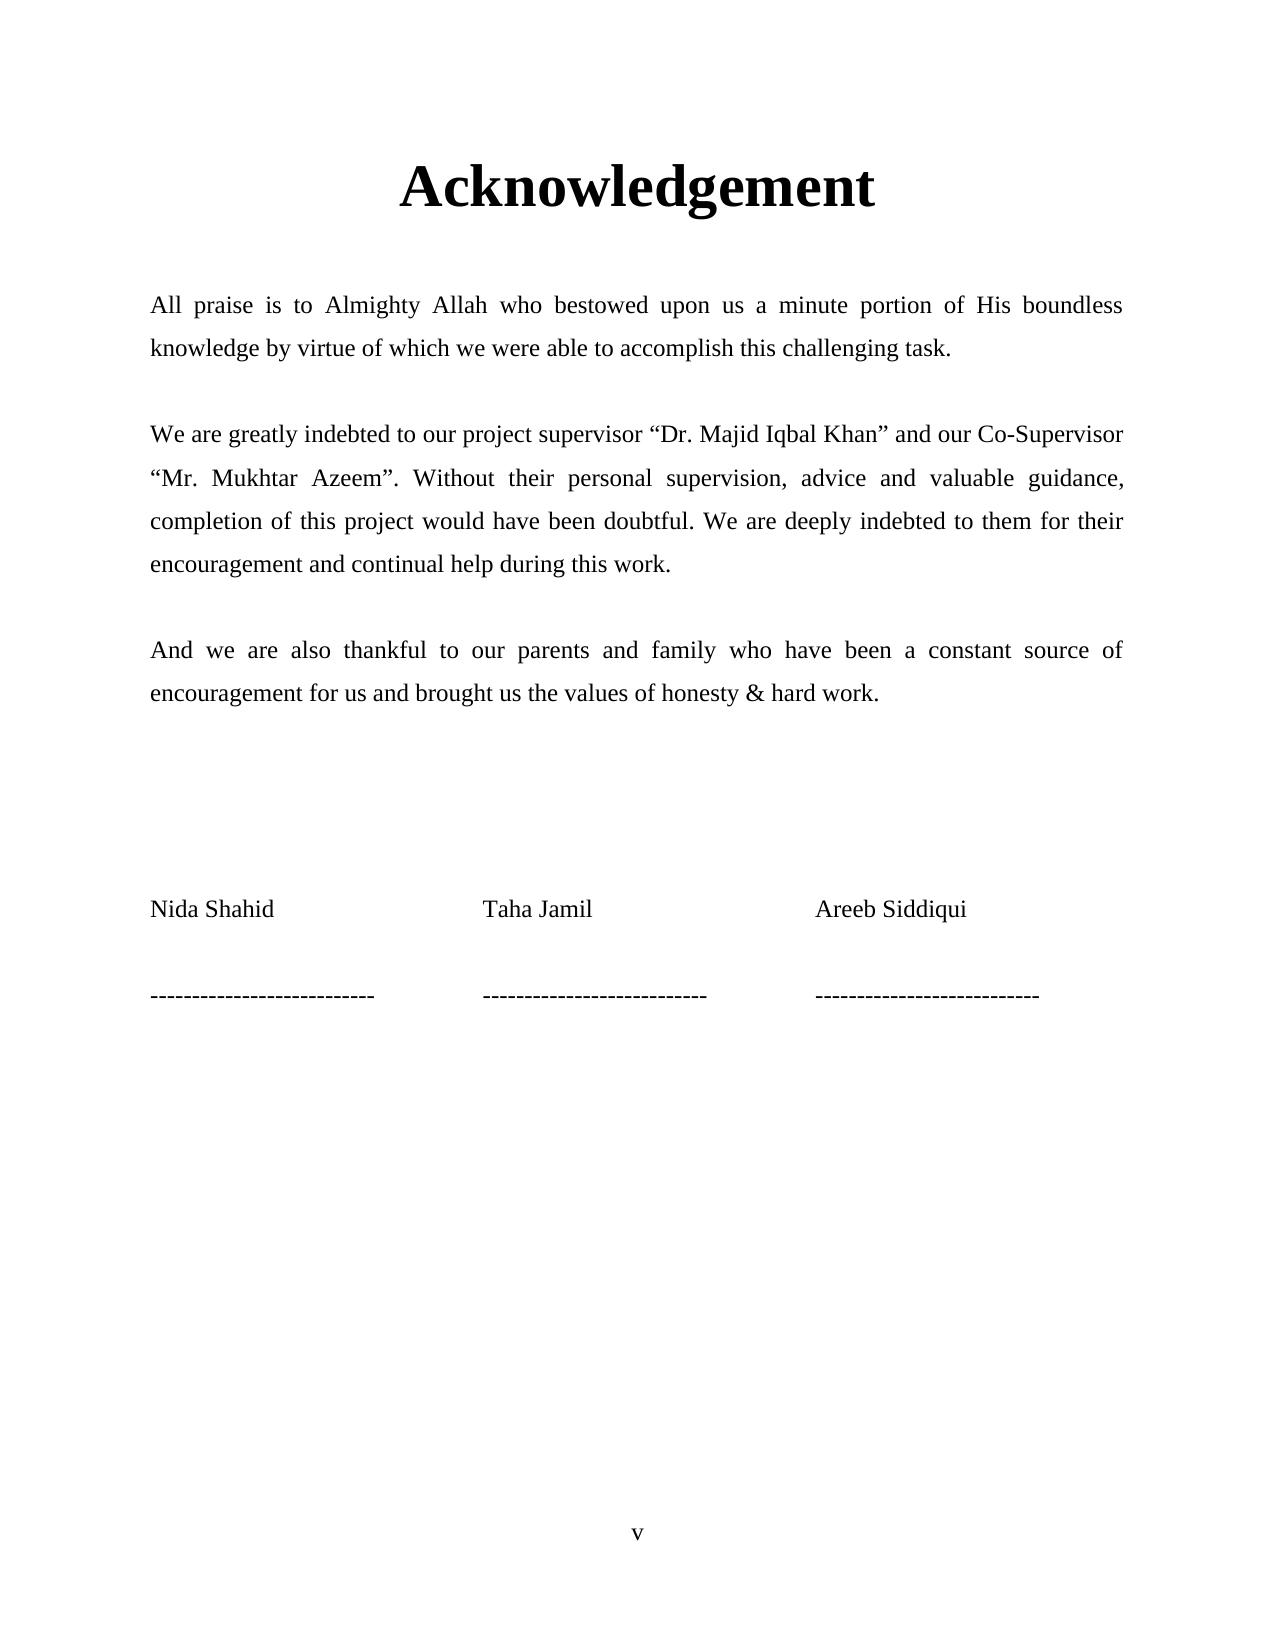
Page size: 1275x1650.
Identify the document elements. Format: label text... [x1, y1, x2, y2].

text And we are also thankful to our parents and family who have been a constant source of encouragement for us and brought us the values of honesty & hard work. [150, 635, 1125, 707]
table_header Areeb Siddiqui [804, 894, 1136, 937]
table_cell --------------------------- [471, 937, 804, 1023]
table_cell --------------------------- [804, 937, 1136, 1023]
text Acknowledgement [150, 150, 1125, 219]
table_header Nida Shahid [139, 894, 471, 937]
table_cell --------------------------- [139, 937, 471, 1023]
table_header Taha Jamil [471, 894, 804, 937]
text We are greatly indebted to our project supervisor “Dr. Majid Iqbal Khan” and our Co-Supervisor “Mr. Mukhtar Azeem”. Without their personal supervision, advice and valuable guidance, completion of this project would have been doubtful. We are deeply indebted to them for their encouragement and continual help during this work. [150, 419, 1125, 578]
text All praise is to Almighty Allah who bestowed upon us a minute portion of His boundless knowledge by virtue of which we were able to accomplish this challenging task. [150, 290, 1125, 362]
